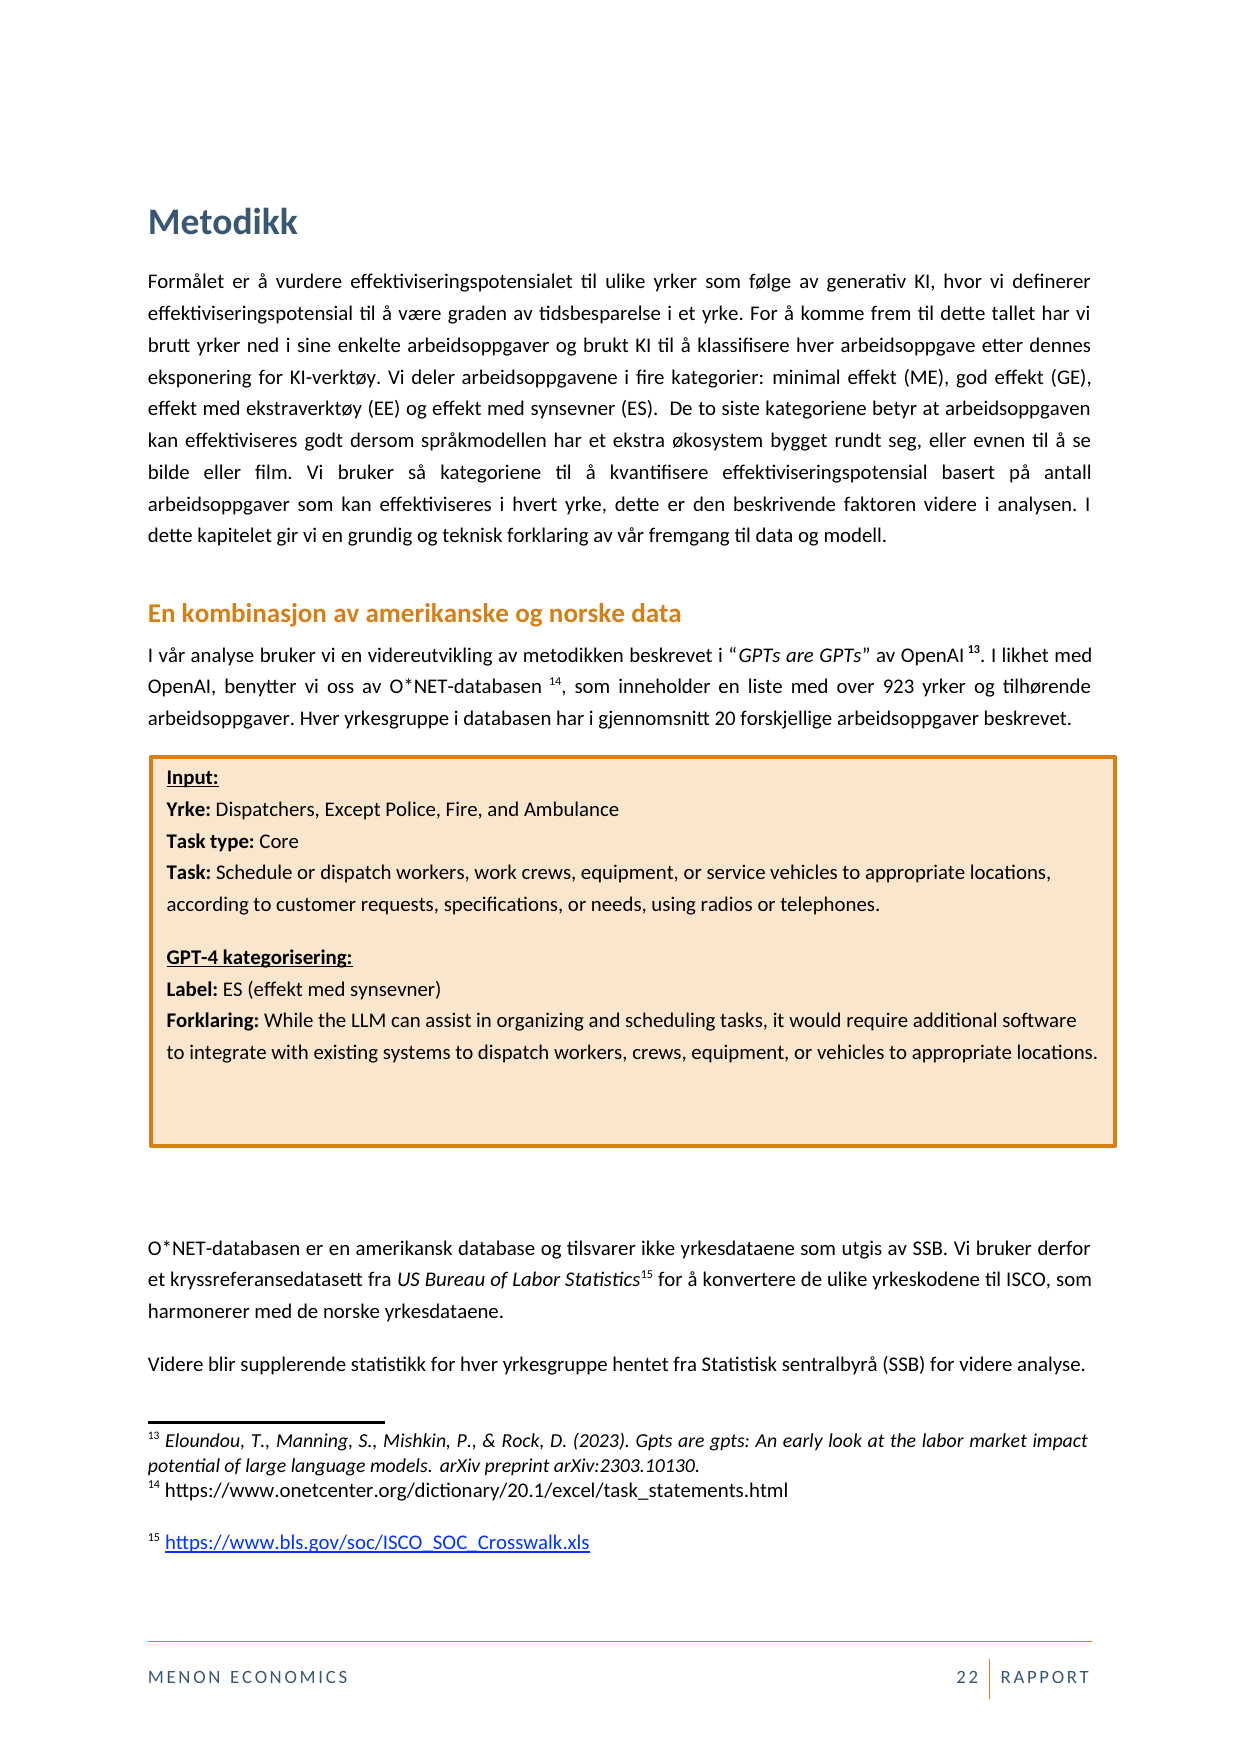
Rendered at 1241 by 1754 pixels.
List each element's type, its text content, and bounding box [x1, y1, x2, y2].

subtitle Metodikk [148, 198, 1092, 243]
text Videre blir supplerende statistikk for hver yrkesgruppe hentet fra Statistisk sentralbyrå (SSB) for videre analyse. [148, 1351, 1092, 1376]
subtitle En kombinasjon av amerikanske og norske data [148, 596, 1092, 629]
text Formålet er å vurdere effektiviseringspotensialet til ulike yrker som følge av generativ KI, hvor vi definerer effektiviseringspotensial til å være graden av tidsbesparelse i et yrke. For å komme frem til dette tallet har vi brutt yrker ned i sine enkelte arbeidsoppgaver og brukt KI til å klassifisere hver arbeidsoppgave etter dennes eksponering for KI-verktøy. Vi deler arbeidsoppgavene i fire kategorier: minimal effekt (ME), god effekt (GE), effekt med ekstraverktøy (EE) og effekt med synsevner (ES). De to siste kategoriene betyr at arbeidsoppgaven kan effektiviseres godt dersom språkmodellen har et ekstra økosystem bygget rundt seg, eller evnen til å se bilde eller film. Vi bruker så kategoriene til å kvantifisere effektiviseringspotensial basert på antall arbeidsoppgaver som kan effektiviseres i hvert yrke, dette er den beskrivende faktoren videre i analysen. I dette kapitelet gir vi en grundig og teknisk forklaring av vår fremgang til data og modell. [148, 268, 1092, 548]
text I vår analyse bruker vi en videreutvikling av metodikken beskrevet i “GPTs are GPTs” av OpenAI . I likhet med OpenAI, benytter vi oss av O*NET-databasen , som inneholder en liste med over 923 yrker og tilhørende arbeidsoppgaver. Hver yrkesgruppe i databasen har i gjennomsnitt 20 forskjellige arbeidsoppgaver beskrevet. [148, 642, 1092, 731]
text O*NET-databasen er en amerikansk database og tilsvarer ikke yrkesdataene som utgis av SSB. Vi bruker derfor et kryssreferansedatasett fra US Bureau of Labor Statistics for å konvertere de ulike yrkeskodene til ISCO, som harmonerer med de norske yrkesdataene. [148, 1235, 1092, 1324]
